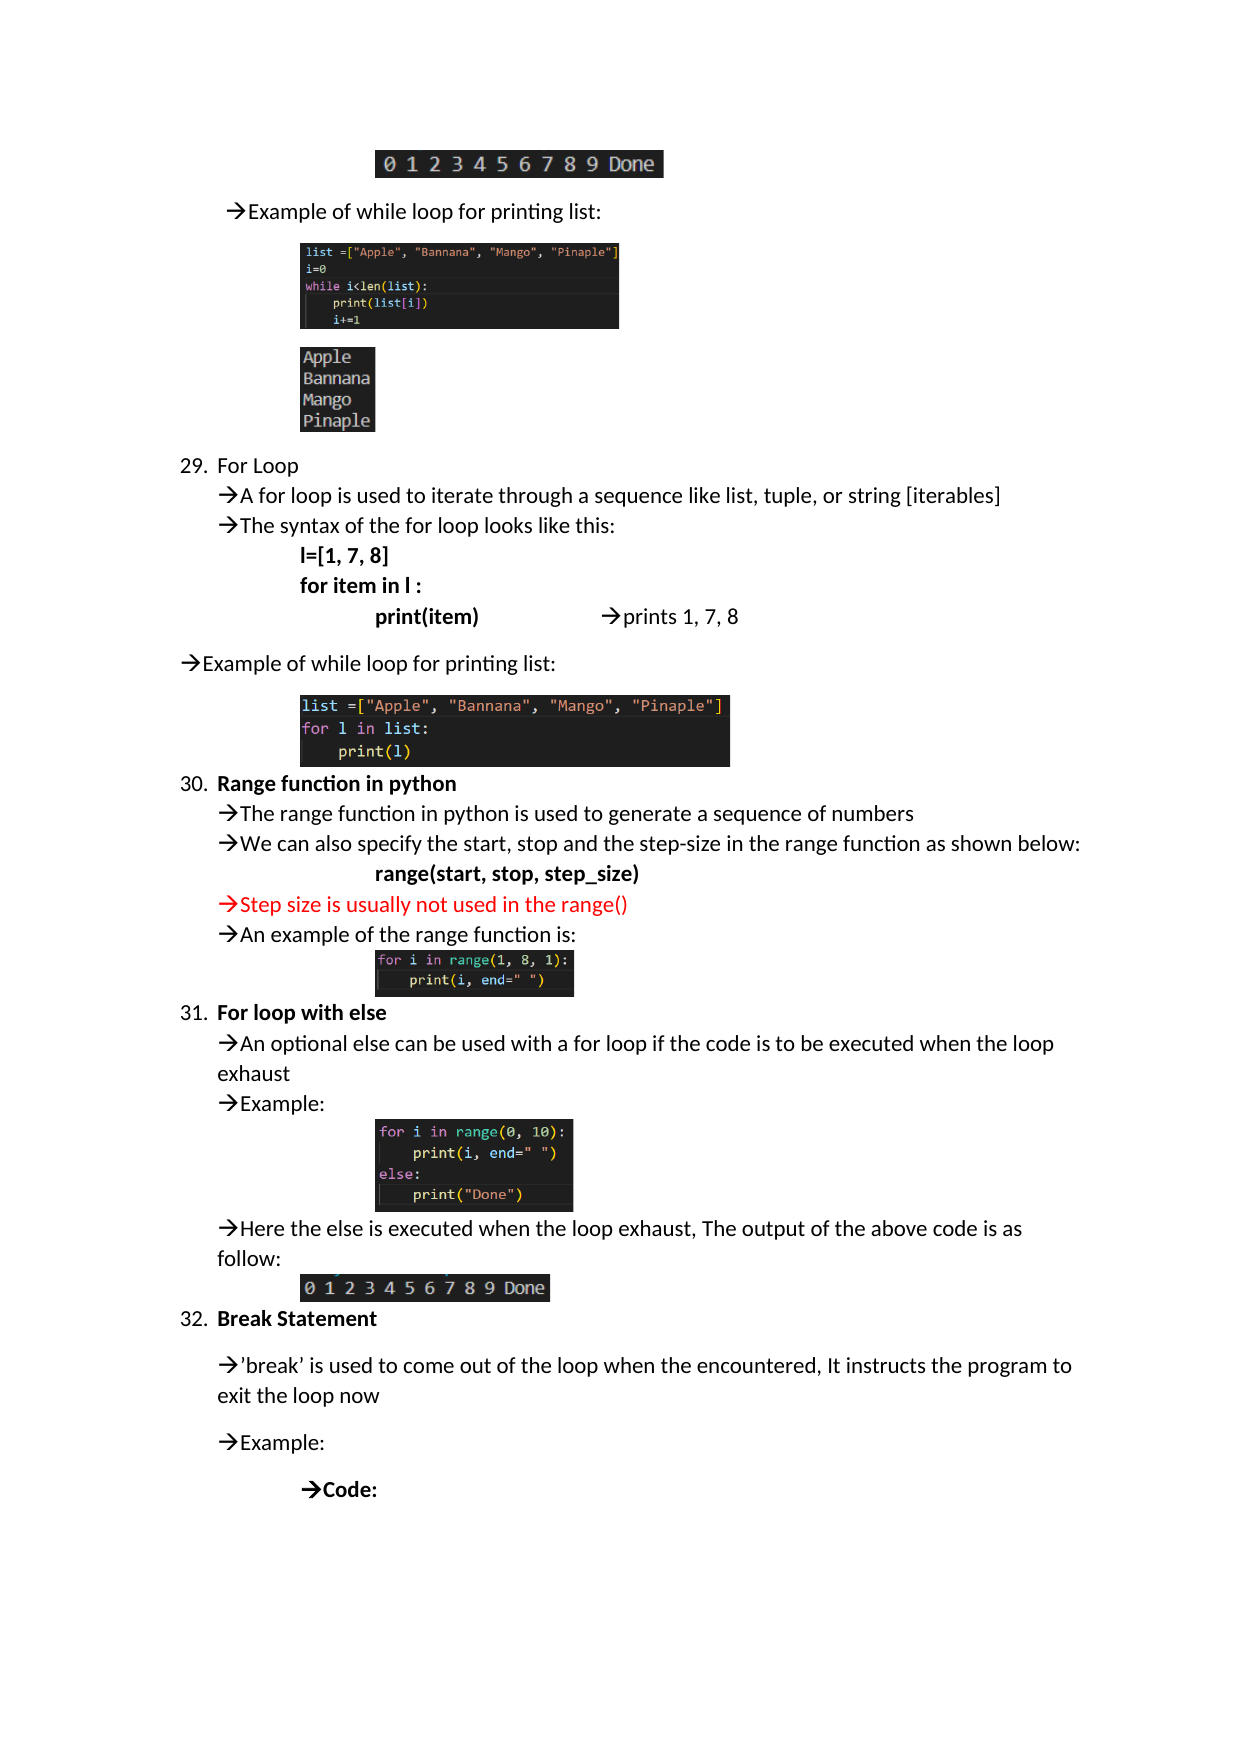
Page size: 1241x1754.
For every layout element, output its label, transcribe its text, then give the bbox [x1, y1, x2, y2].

text Code: [217, 1475, 1090, 1503]
text Example: [217, 1428, 1090, 1457]
list For Loop [179, 451, 1090, 479]
list An optional else can be used with a for loop if the code is to be executed when the loop exhaust [217, 1029, 1090, 1087]
list Break Statement [179, 1304, 1090, 1333]
list A for loop is used to iterate through a sequence like list, tuple, or string [iterables] [217, 481, 1090, 509]
picture [375, 150, 664, 178]
list l=[1, 7, 8] [217, 541, 1090, 569]
list For loop with else [179, 998, 1090, 1027]
text Example of while loop for printing list: [150, 197, 1090, 225]
picture [300, 695, 730, 767]
text ’break’ is used to come out of the loop when the encountered, It instructs the program to exit the loop now [217, 1351, 1090, 1410]
picture [300, 243, 620, 329]
list We can also specify the start, stop and the step-size in the range function as shown below: [217, 829, 1090, 857]
list Range function in python [179, 769, 1090, 797]
list The syntax of the for loop looks like this: [217, 511, 1090, 539]
picture [375, 1119, 574, 1212]
picture [375, 950, 575, 997]
list Here the else is executed when the loop exhaust, The output of the above code is as follow: [217, 1214, 1090, 1272]
list for item in l : [217, 572, 1090, 600]
list Step size is usually not used in the range() [217, 890, 1090, 918]
picture [300, 347, 376, 432]
list An example of the range function is: [217, 920, 1090, 948]
list The range function in python is used to generate a sequence of numbers [217, 799, 1090, 827]
list print(item) prints 1, 7, 8 [217, 602, 1090, 630]
picture [300, 1274, 550, 1302]
list Example: [217, 1089, 1090, 1117]
text Example of while loop for printing list: [150, 649, 1090, 677]
list range(start, stop, step_size) [217, 859, 1090, 888]
